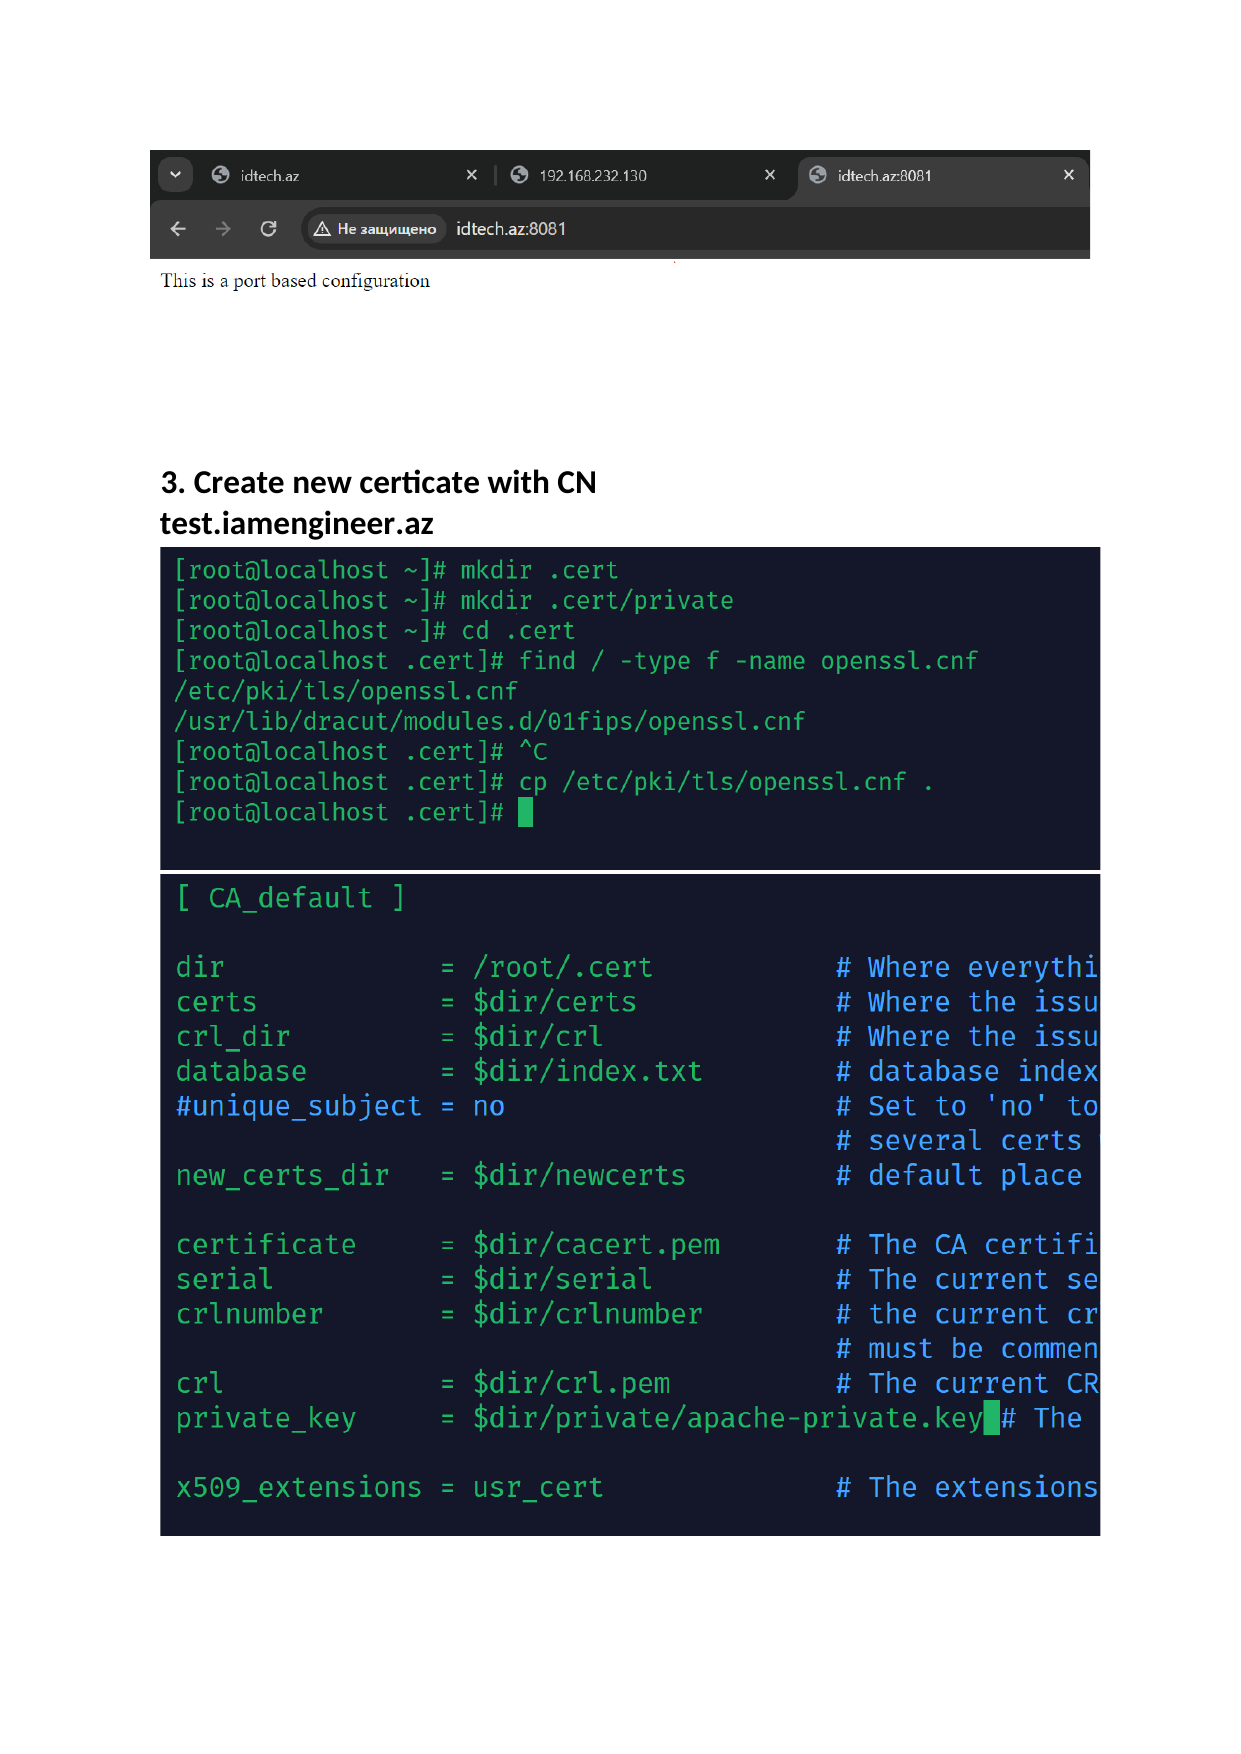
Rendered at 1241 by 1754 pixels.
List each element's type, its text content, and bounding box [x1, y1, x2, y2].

picture [150, 150, 1091, 456]
picture [160, 874, 1101, 1536]
text 3. Create new certicate with CN test.iamengineer.az [159, 461, 838, 542]
picture [160, 547, 1101, 870]
